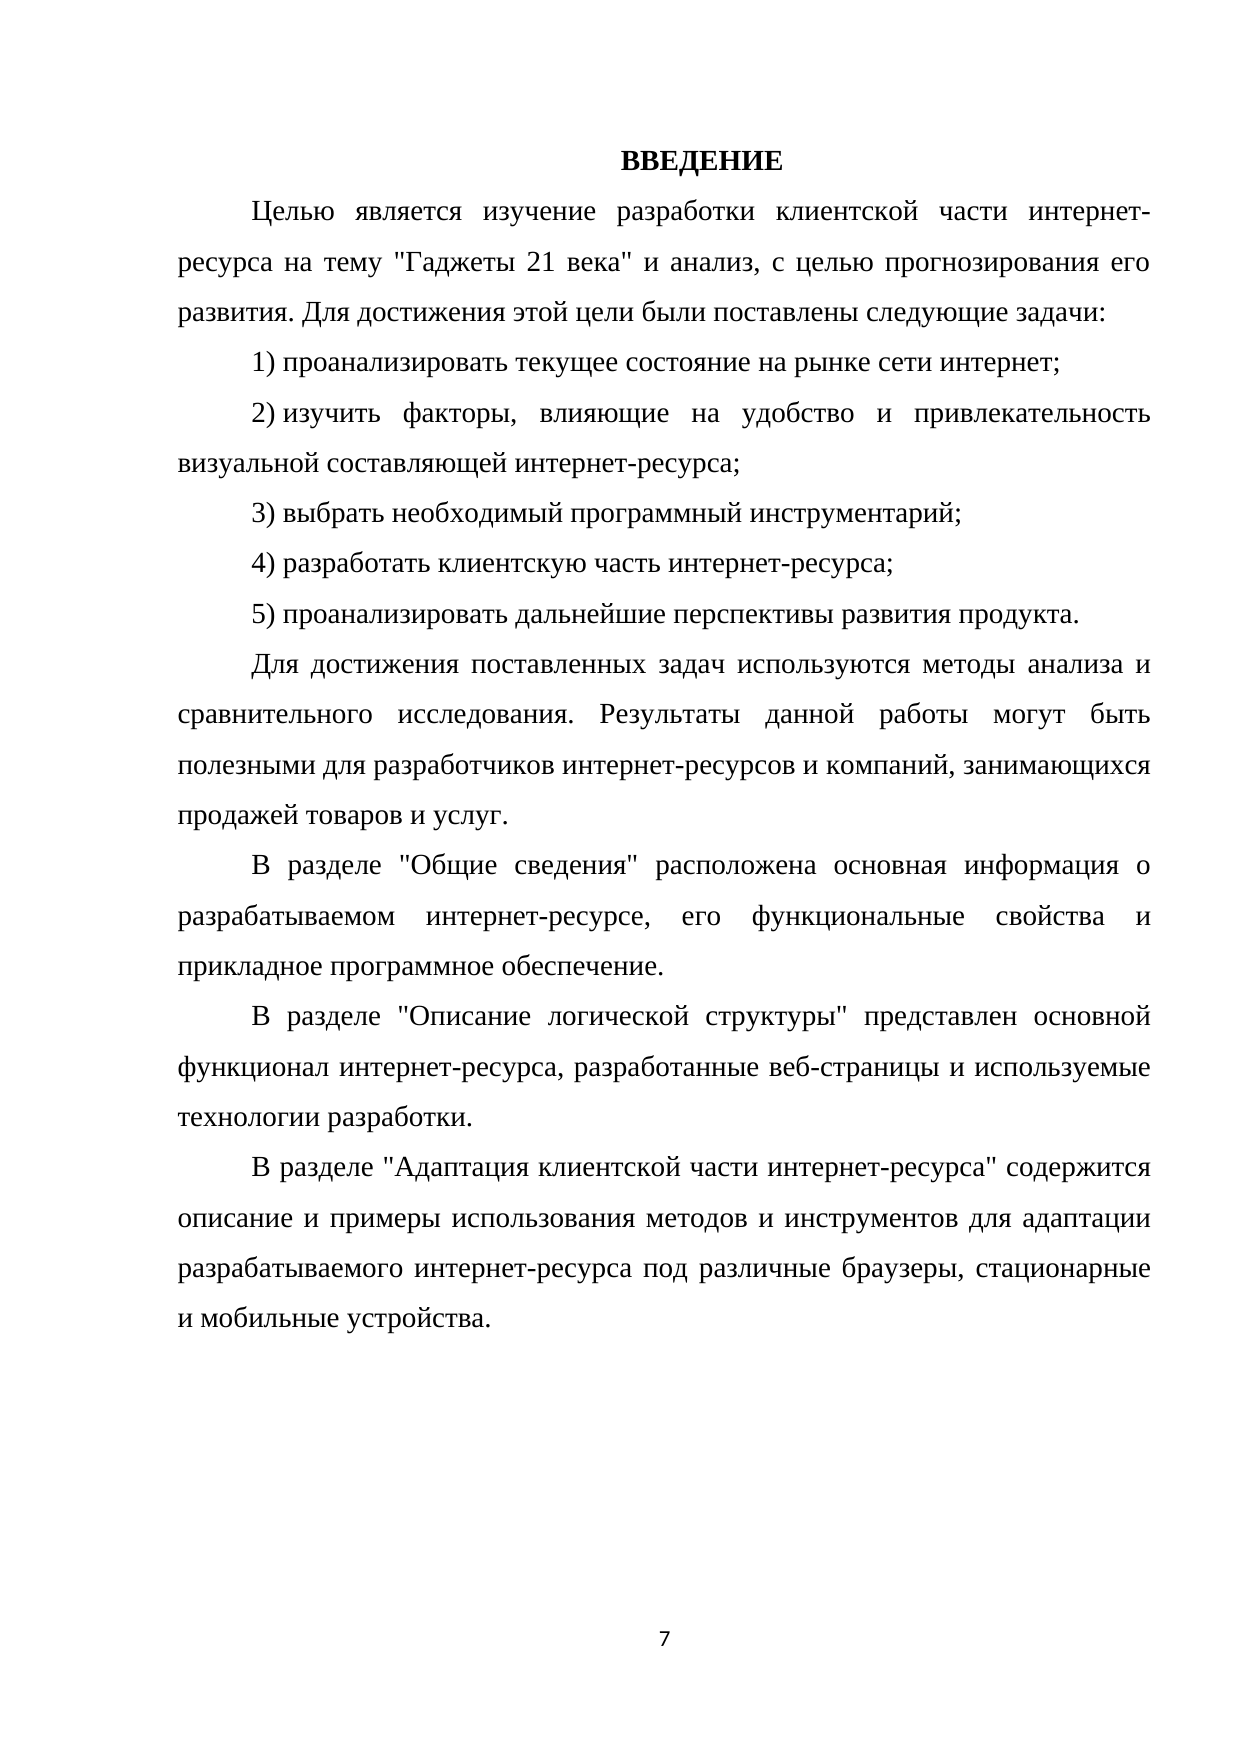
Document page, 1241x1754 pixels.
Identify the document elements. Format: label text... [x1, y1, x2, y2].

text В разделе "Адаптация клиентской части интернет-ресурса" содержится описание и примеры использования методов и инструментов для адаптации разрабатываемого интернет-ресурса под различные браузеры, стационарные и мобильные устройства. [177, 1149, 1152, 1334]
list изучить факторы, влияющие на удобство и привлекательность визуальной составляющей интернет-ресурса; [177, 395, 1152, 478]
list выбрать необходимый программный инструментарий; [177, 495, 1152, 529]
text ВВЕДЕНИЕ [252, 143, 1152, 177]
text Для достижения поставленных задач используются методы анализа и сравнительного исследования. Результаты данной работы могут быть полезными для разработчиков интернет-ресурсов и компаний, занимающихся продажей товаров и услуг. [177, 646, 1152, 831]
list разработать клиентскую часть интернет-ресурса; [177, 546, 1152, 579]
list проанализировать дальнейшие перспективы развития продукта. [177, 596, 1152, 629]
text В разделе "Общие сведения" расположена основная информация о разрабатываемом интернет-ресурсе, его функциональные свойства и прикладное программное обеспечение. [177, 847, 1152, 982]
text В разделе "Описание логической структуры" представлен основной функционал интернет-ресурса, разработанные веб-страницы и используемые технологии разработки. [177, 998, 1152, 1133]
text Целью является изучение разработки клиентской части интернет-ресурса на тему "Гаджеты 21 века" и анализ, с целью прогнозирования его развития. Для достижения этой цели были поставлены следующие задачи: [177, 193, 1152, 328]
list проанализировать текущее состояние на рынке сети интернет; [177, 344, 1152, 378]
